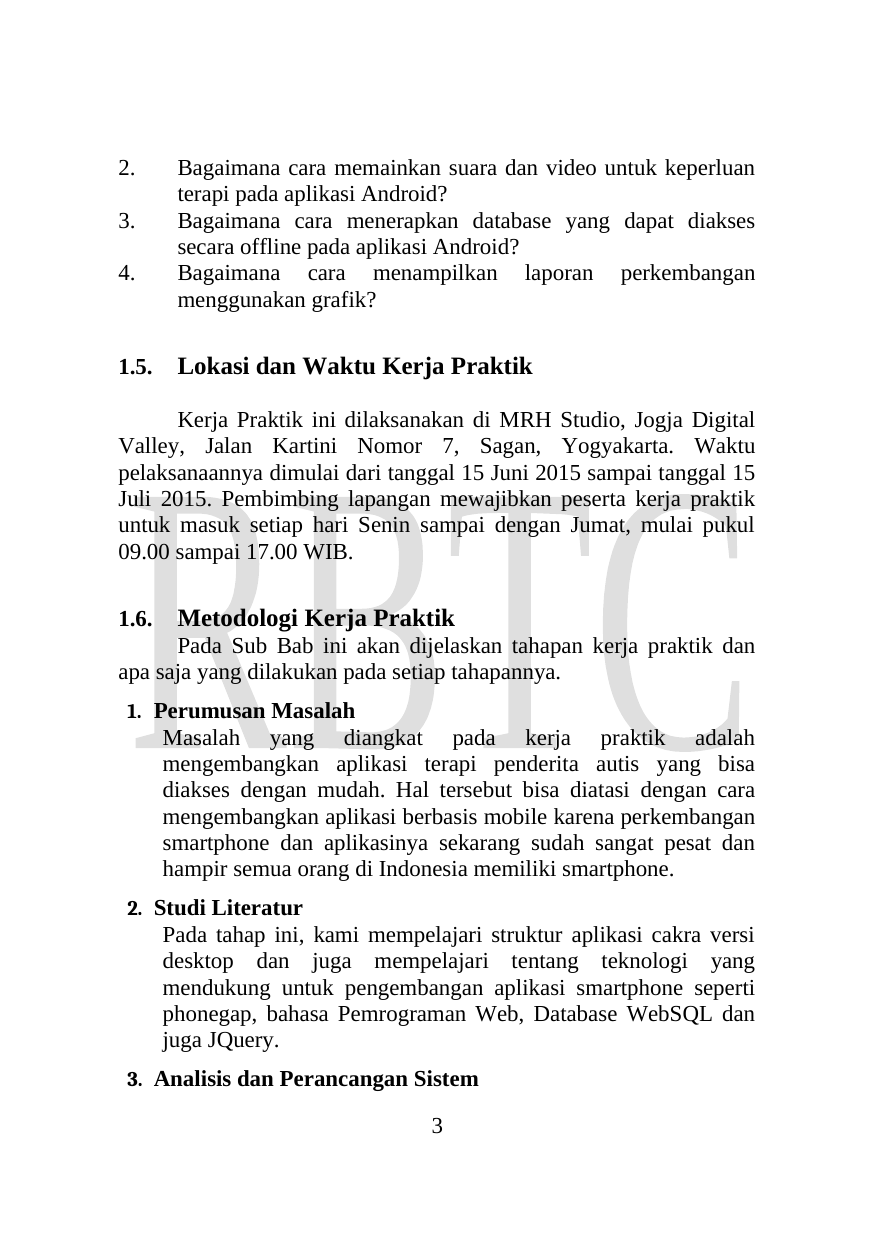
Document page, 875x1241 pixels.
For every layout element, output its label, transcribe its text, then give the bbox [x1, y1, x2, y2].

text Masalah yang diangkat pada kerja praktik adalah mengembangkan aplikasi terapi penderita autis yang bisa diakses dengan mudah. Hal tersebut bisa diatasi dengan cara mengembangkan aplikasi berbasis mobile karena perkembangan smartphone dan aplikasinya sekarang sudah sangat pesat dan hampir semua orang di Indonesia memiliki smartphone. [162, 724, 756, 882]
list Perumusan Masalah [127, 697, 756, 724]
text Kerja Praktik ini dilaksanakan di MRH Studio, Jogja Digital Valley, Jalan Kartini Nomor 7, Sagan, Yogyakarta. Waktu pelaksanaannya dimulai dari tanggal 15 Juni 2015 sampai tanggal 15 Juli 2015. Pembimbing lapangan mewajibkan peserta kerja praktik untuk masuk setiap hari Senin sampai dengan Jumat, mulai pukul 09.00 sampai 17.00 WIB. [118, 406, 756, 564]
text 4. Bagaimana cara menampilkan laporan perkembangan menggunakan grafik? [118, 259, 756, 312]
text Pada tahap ini, kami mempelajari struktur aplikasi cakra versi desktop dan juga mempelajari tentang teknologi yang mendukung untuk pengembangan aplikasi smartphone seperti phonegap, bahasa Pemrograman Web, Database WebSQL dan juga JQuery. [162, 921, 756, 1053]
subtitle Metodologi Kerja Praktik [118, 603, 756, 632]
text 3. Bagaimana cara menerapkan database yang dapat diakses secara offline pada aplikasi Android? [118, 207, 756, 259]
list Studi Literatur [127, 894, 756, 921]
list Analisis dan Perancangan Sistem [127, 1065, 756, 1092]
subtitle Lokasi dan Waktu Kerja Praktik [118, 351, 756, 380]
text 2. Bagaimana cara memainkan suara dan video untuk keperluan terapi pada aplikasi Android? [118, 154, 756, 207]
text Pada Sub Bab ini akan dijelaskan tahapan kerja praktik dan apa saja yang dilakukan pada setiap tahapannya. [118, 632, 756, 684]
